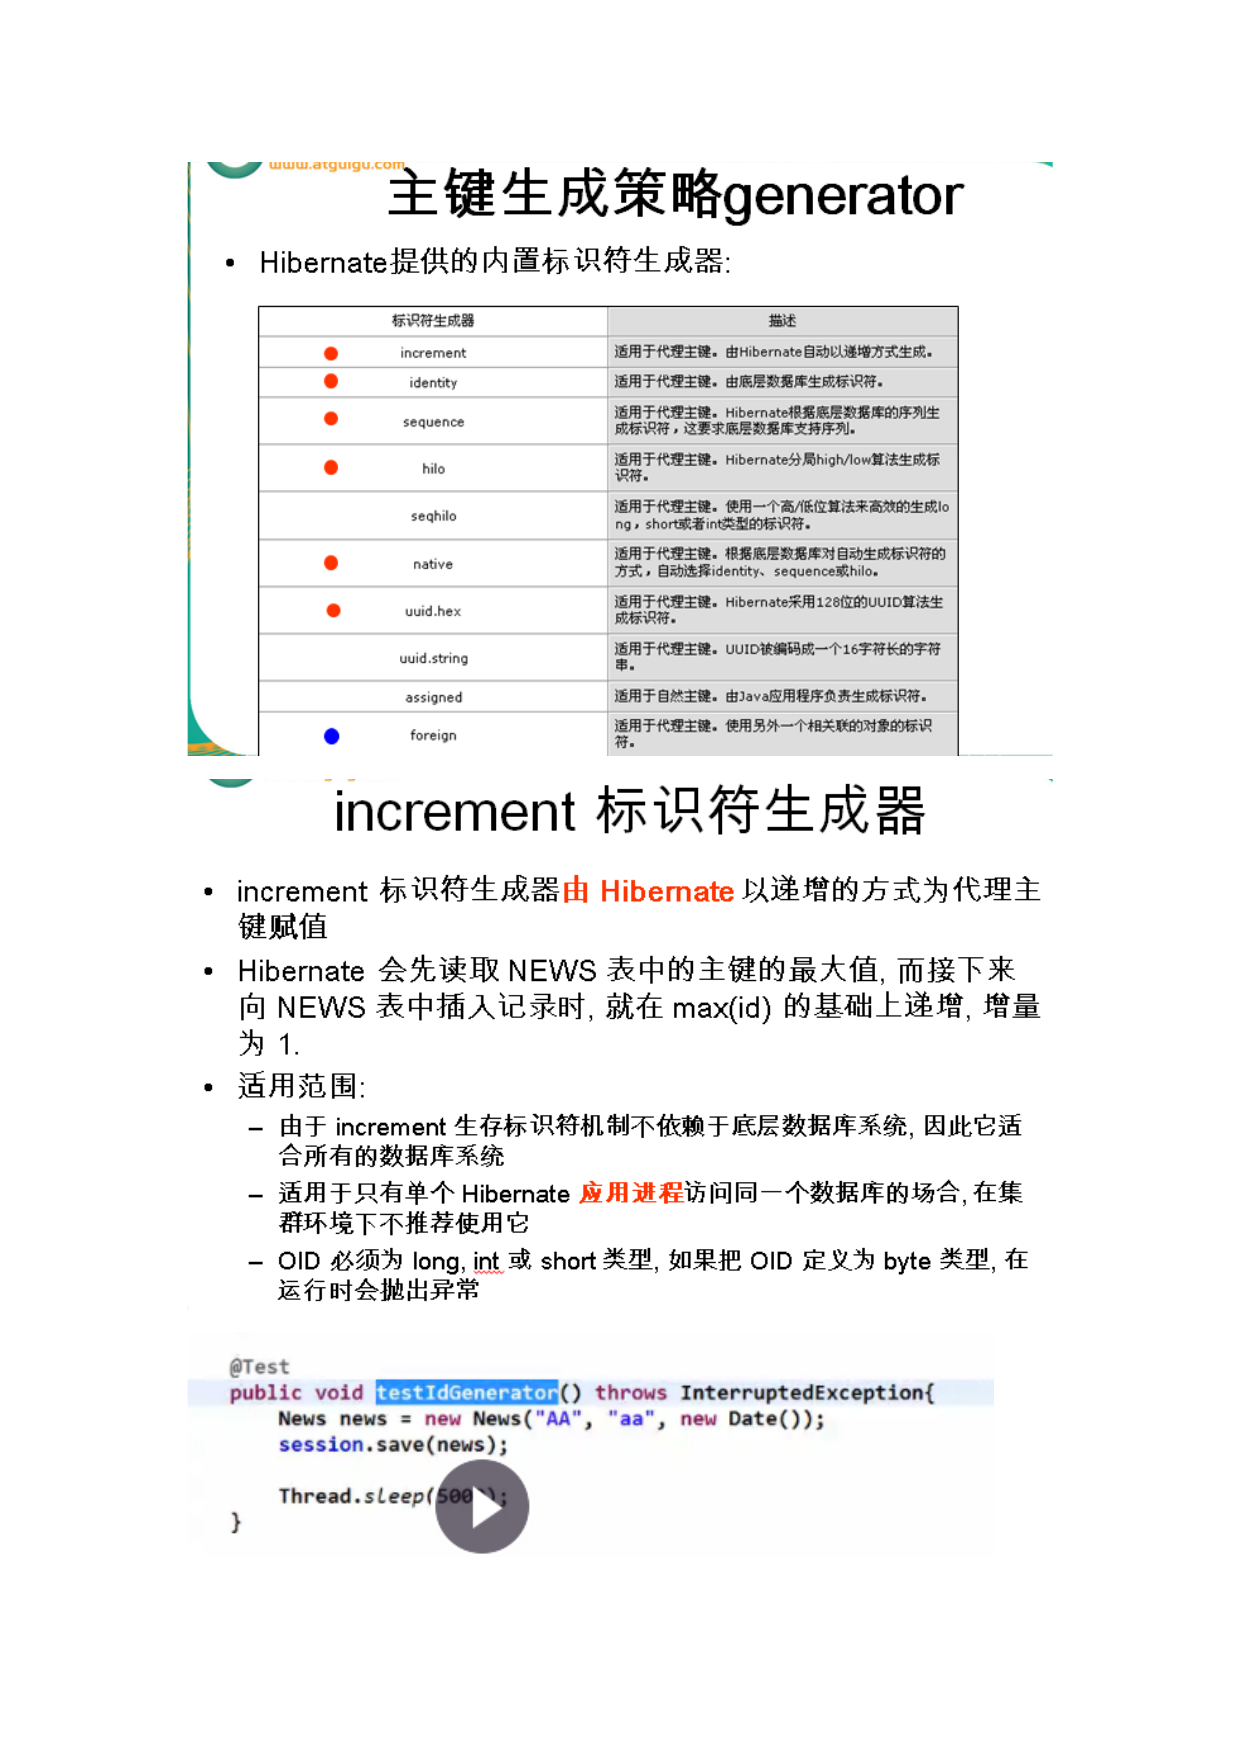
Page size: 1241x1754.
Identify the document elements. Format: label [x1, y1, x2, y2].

picture [187, 162, 1053, 756]
picture [187, 779, 1053, 1310]
picture [187, 1332, 994, 1557]
